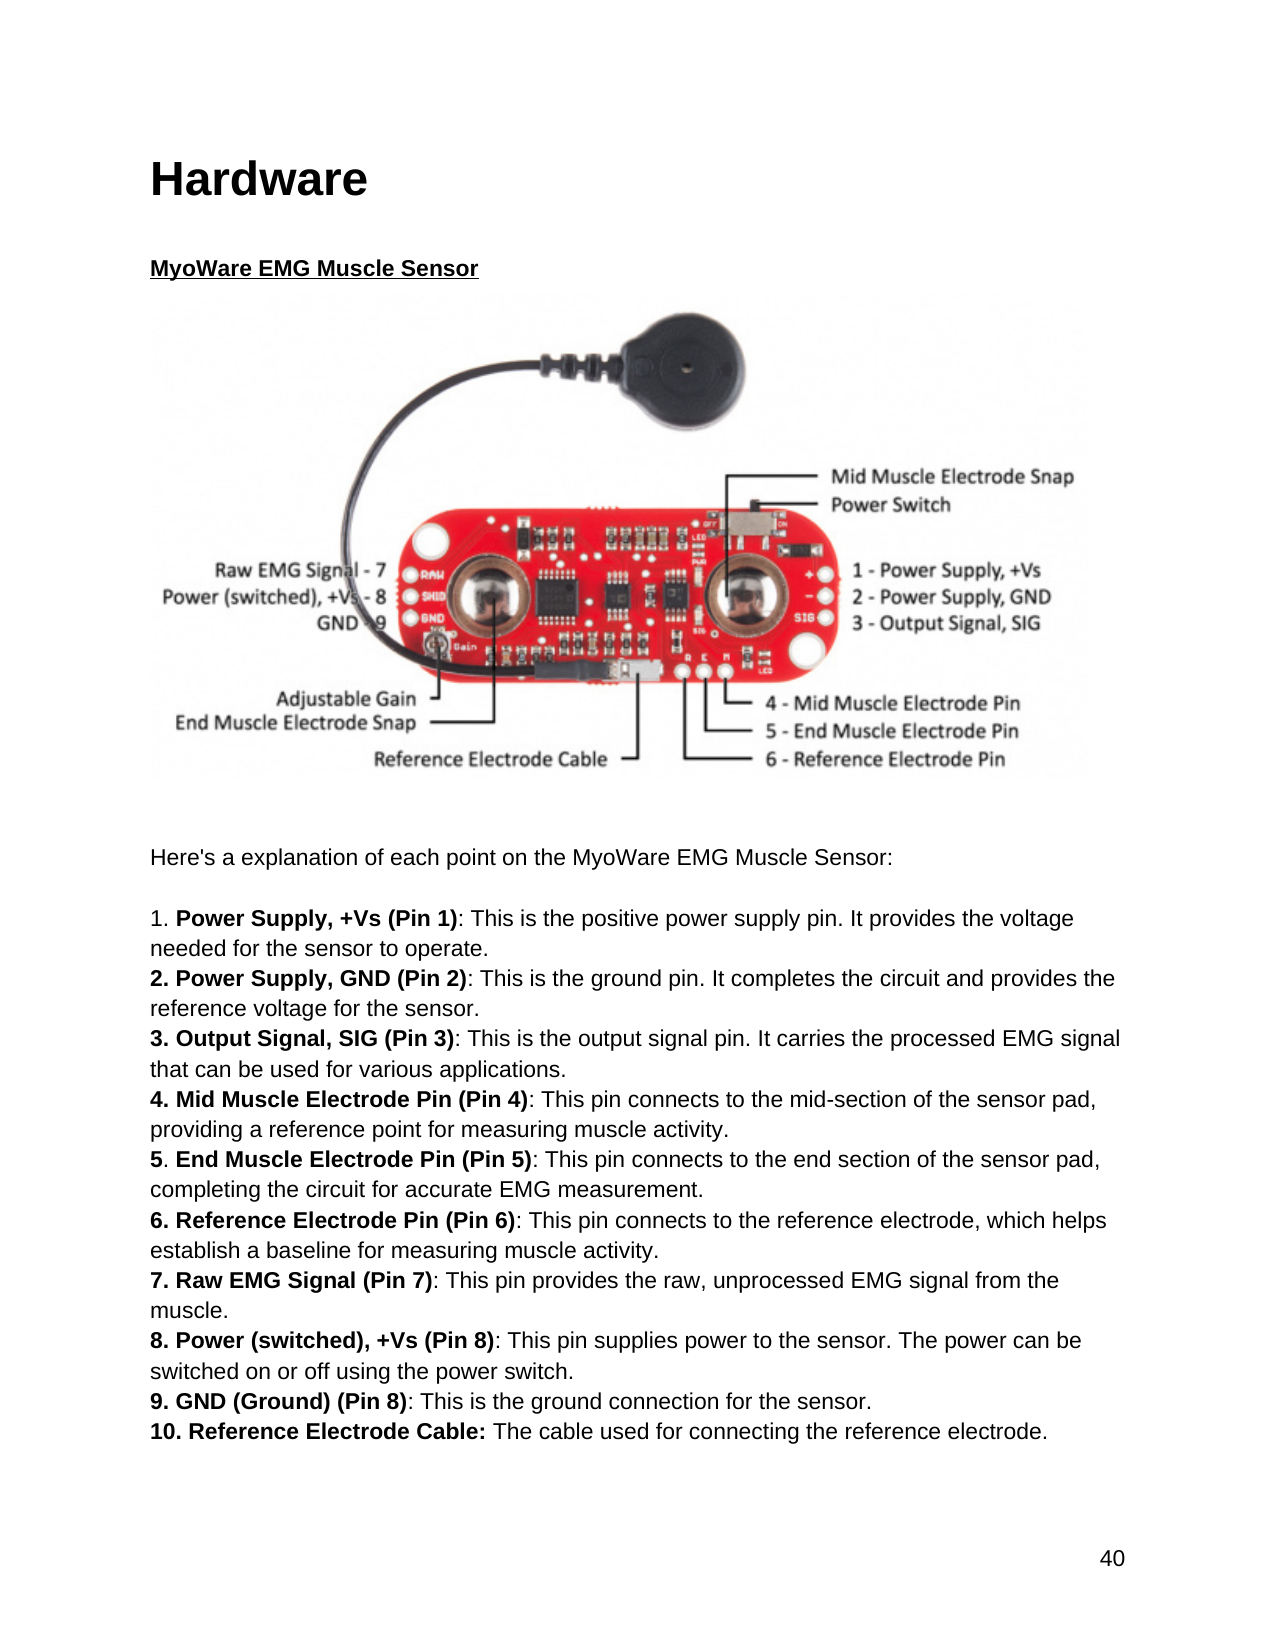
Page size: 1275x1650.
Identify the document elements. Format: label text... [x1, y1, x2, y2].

text 5. End Muscle Electrode Pin (Pin 5): This pin connects to the end section of the sensor pad, completing the circuit for accurate EMG measurement. [150, 1146, 1125, 1203]
text 4. Mid Muscle Electrode Pin (Pin 4): This pin connects to the mid-section of the sensor pad, providing a reference point for measuring muscle activity. [150, 1086, 1125, 1142]
text 9. GND (Ground) (Pin 8): This is the ground connection for the sensor. [150, 1388, 1125, 1414]
subtitle MyoWare EMG Muscle Sensor [150, 255, 1125, 281]
subtitle Hardware [150, 150, 1125, 205]
text Here's a explanation of each point on the MyoWare EMG Muscle Sensor: [150, 844, 1125, 871]
text 8. Power (switched), +Vs (Pin 8): This pin supplies power to the sensor. The power can be switched on or off using the power switch. [150, 1327, 1125, 1384]
text 7. Raw EMG Signal (Pin 7): This pin provides the raw, unprocessed EMG signal from the muscle. [150, 1267, 1125, 1324]
text 3. Output Signal, SIG (Pin 3): This is the output signal pin. It carries the processed EMG signal that can be used for various applications. [150, 1025, 1125, 1082]
text 10. Reference Electrode Cable: The cable used for connecting the reference electrode. [150, 1418, 1125, 1444]
text 2. Power Supply, GND (Pin 2): This is the ground pin. It completes the circuit and provides the reference voltage for the sensor. [150, 965, 1125, 1022]
text 6. Reference Electrode Pin (Pin 6): This pin connects to the reference electrode, which helps establish a baseline for measuring muscle activity. [150, 1207, 1125, 1263]
text 1. Power Supply, +Vs (Pin 1): This is the positive power supply pin. It provides the voltage needed for the sensor to operate. [150, 904, 1125, 961]
picture [150, 293, 1088, 780]
